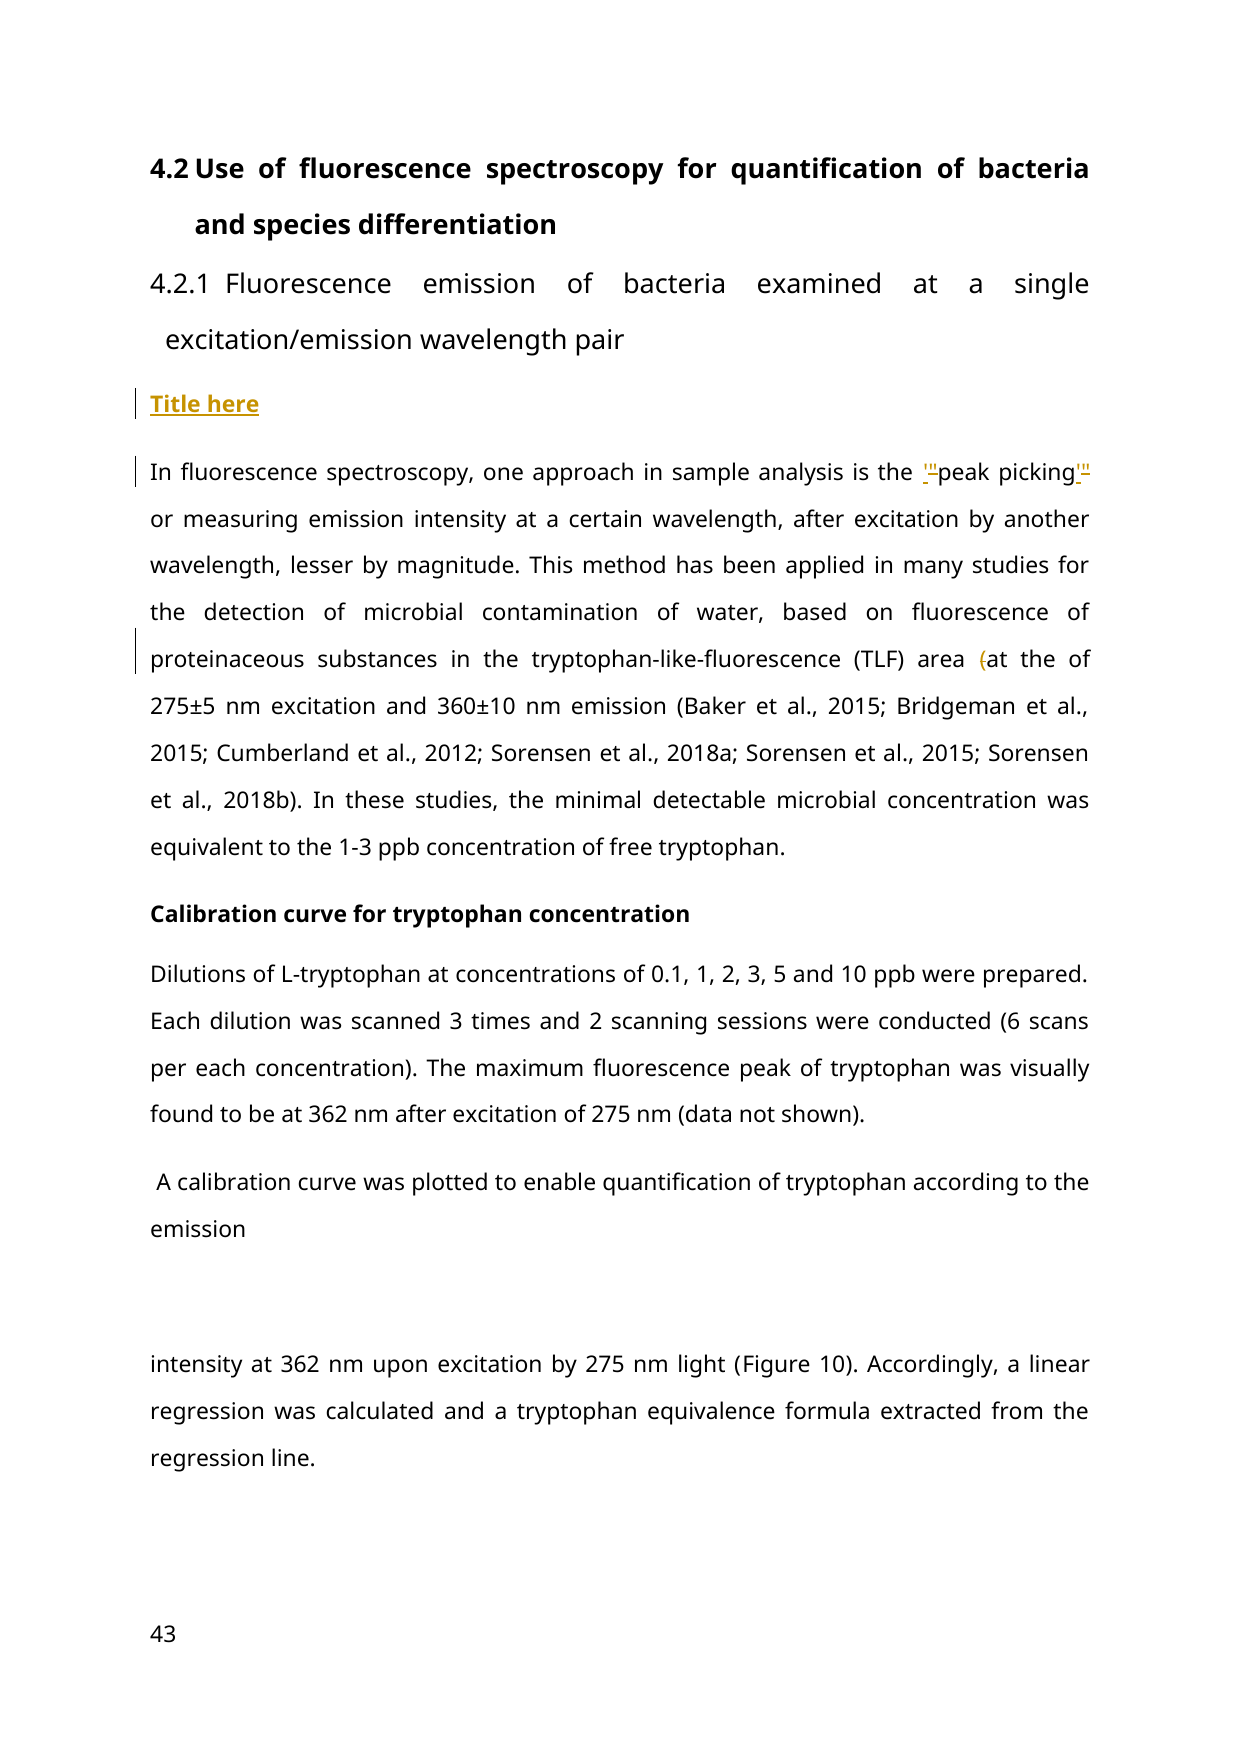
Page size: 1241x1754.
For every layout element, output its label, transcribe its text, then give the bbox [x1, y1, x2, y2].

subtitle Fluorescence emission of bacteria examined at a single excitation/emission wavelength pair [150, 265, 1090, 357]
subtitle Calibration curve for tryptophan concentration [150, 898, 1090, 929]
text Dilutions of L-tryptophan at concentrations of 0.1, 1, 2, 3, 5 and 10 ppb were prepared. Each dilution was scanned 3 times and 2 scanning sessions were conducted (6 scans per each concentration). The maximum fluorescence peak of tryptophan was visually found to be at 362 nm after excitation of 275 nm (data not shown). [150, 958, 1090, 1129]
subtitle Use of fluorescence spectroscopy for quantification of bacteria and species differentiation [150, 150, 1090, 242]
text A calibration curve was plotted to enable quantification of tryptophan according to the emission [150, 1166, 1090, 1244]
text In fluorescence spectroscopy, one approach in sample analysis is the peak picking or measuring emission intensity at a certain wavelength, after excitation by another wavelength, lesser by magnitude. This method has been applied in many studies for the detection of microbial contamination of water, based on fluorescence of proteinaceous substances in the tryptophan-like-fluorescence (TLF) area at the of 275±5 nm excitation and 360±10 nm emission (Baker et al., 2015; Bridgeman et al., 2015; Cumberland et al., 2012; Sorensen et al., 2018a; Sorensen et al., 2015; Sorensen et al., 2018b). In these studies, the minimal detectable microbial concentration was equivalent to the 1-3 ppb concentration of free tryptophan. [150, 456, 1090, 862]
